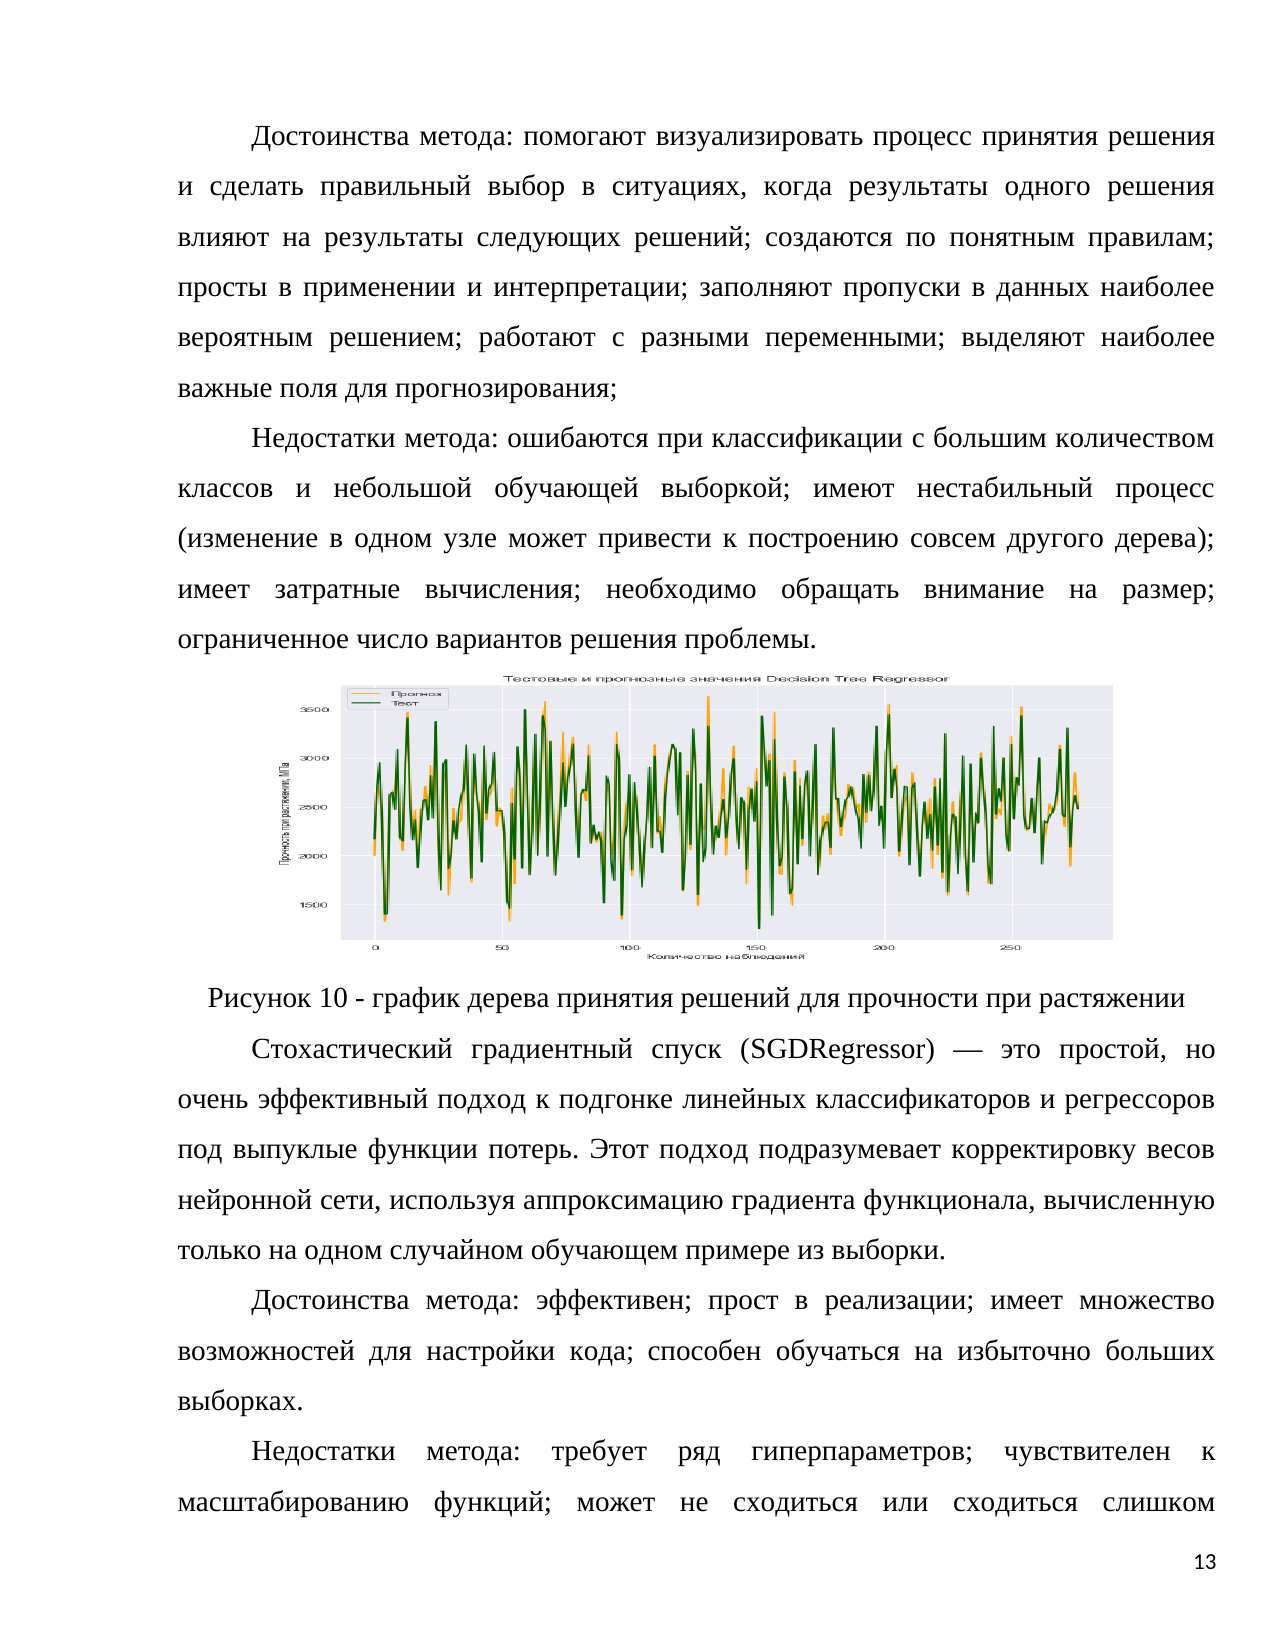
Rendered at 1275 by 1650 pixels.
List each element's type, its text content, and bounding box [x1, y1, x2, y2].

text Недостатки метода: ошибаются при классификации с большим количеством классов и небольшой обучающей выборкой; имеют нестабильный процесс (изменение в одном узле может привести к построению совсем другого дерева); имеет затратные вычисления; необходимо обращать внимание на размер; ограниченное число вариантов решения проблемы. [177, 420, 1216, 655]
text Достоинства метода: эффективен; прост в реализации; имеет множество возможностей для настройки кода; способен обучаться на избыточно больших выборках. [177, 1282, 1216, 1417]
picture [271, 671, 1122, 964]
text Рисунок 10 - график дерева принятия решений для прочности при растяжении [177, 981, 1216, 1014]
text Достоинства метода: помогают визуализировать процесс принятия решения и сделать правильный выбор в ситуациях, когда результаты одного решения влияют на результаты следующих решений; создаются по понятным правилам; просты в применении и интерпретации; заполняют пропуски в данных наиболее вероятным решением; работают с разными переменными; выделяют наиболее важные поля для прогнозирования; [177, 118, 1216, 403]
text Стохастический градиентный спуск (SGDRegressor) — это простой, но очень эффективный подход к подгонке линейных классификаторов и регрессоров под выпуклые функции потерь. Этот подход подразумевает корректировку весов нейронной сети, используя аппроксимацию градиента функционала, вычисленную только на одном случайном обучающем примере из выборки. [177, 1031, 1216, 1266]
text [177, 1433, 1216, 1517]
